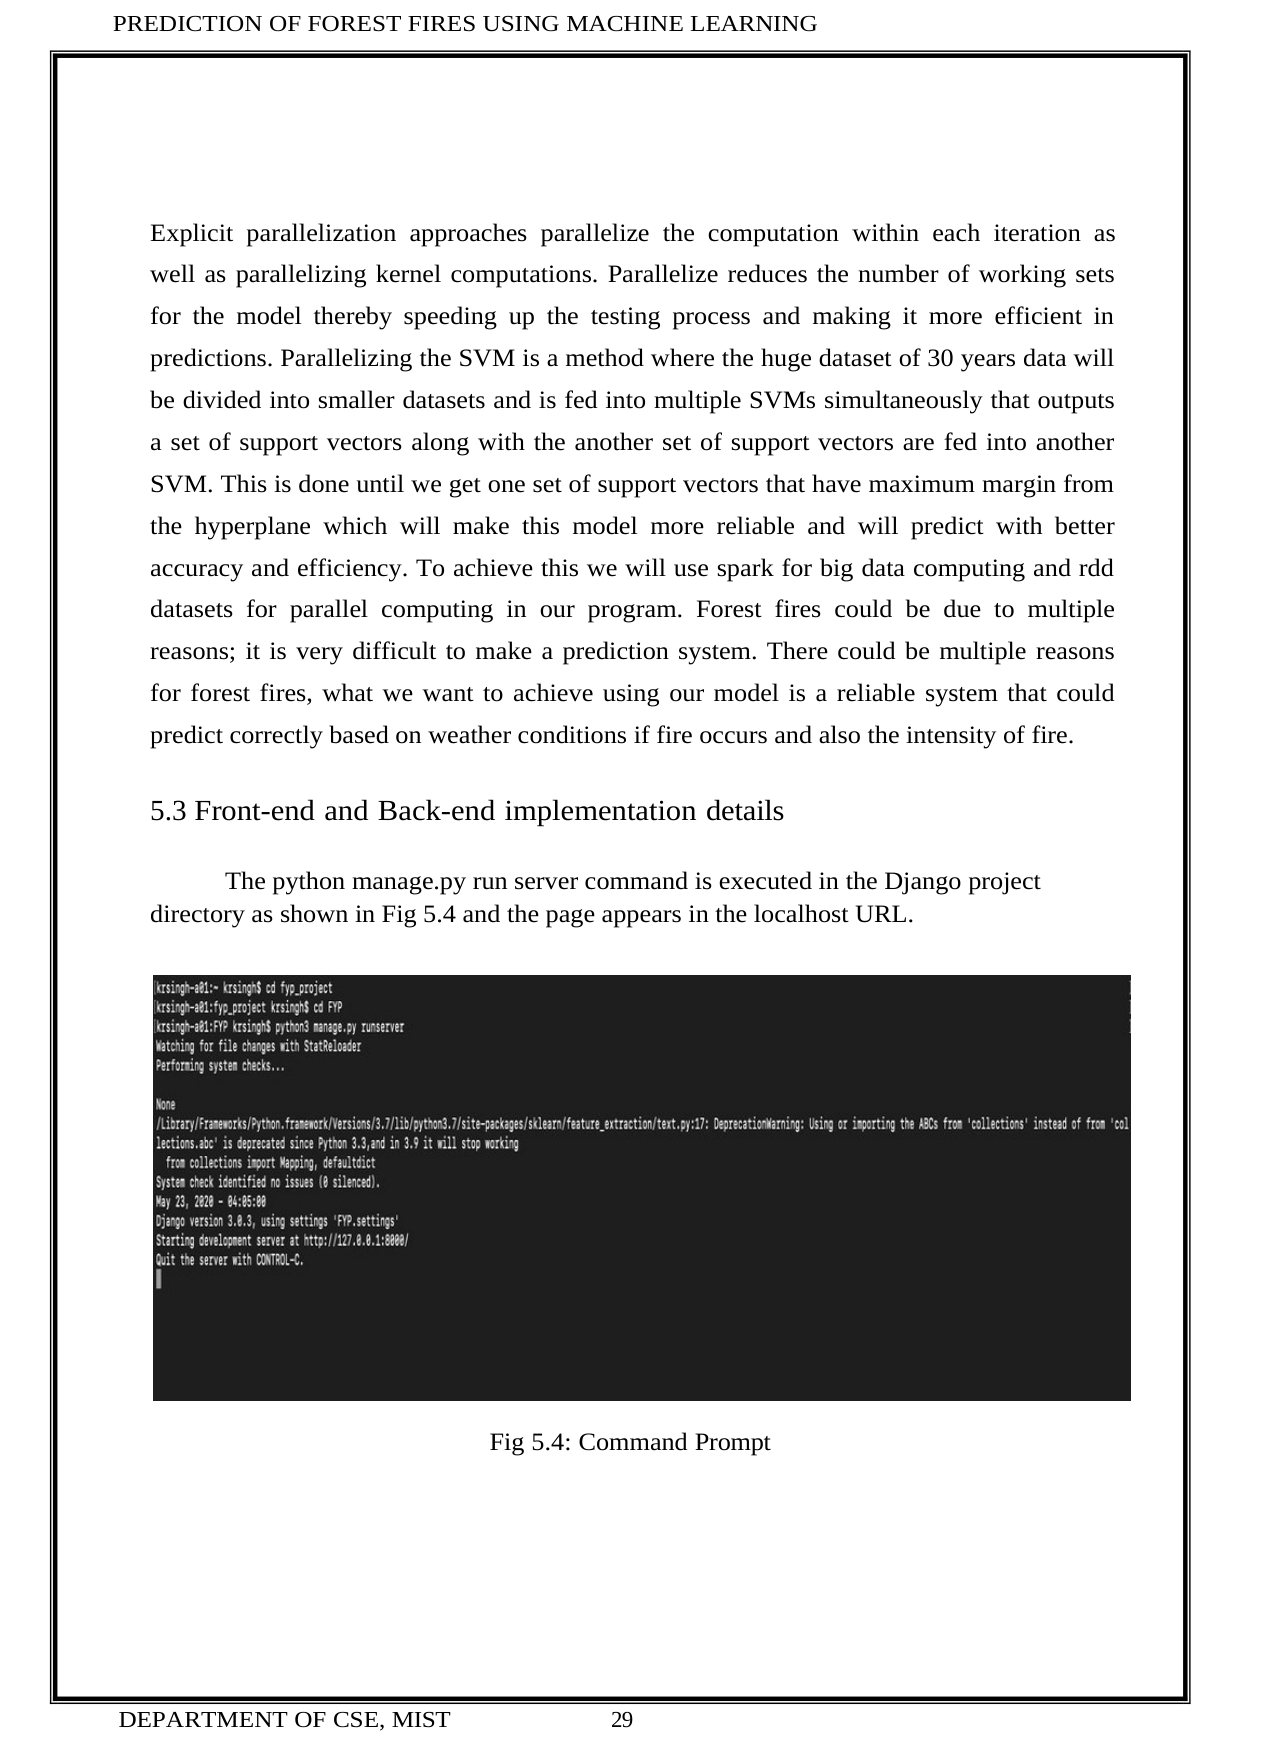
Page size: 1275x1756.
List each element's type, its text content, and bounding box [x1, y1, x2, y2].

text The python manage.py run server command is executed in the Django project directory as shown in Fig 5.4 and the page appears in the localhost URL. [150, 866, 1129, 927]
text Fig 5.4: Command Prompt [102, 1427, 1158, 1456]
subtitle Front-end and Back-end implementation details [150, 793, 1237, 827]
text Explicit parallelization approaches parallelize the computation within each iteration as well as parallelizing kernel computations. Parallelize reduces the number of working sets for the model thereby speeding up the testing process and making it more efficient in predictions. Parallelizing the SVM is a method where the huge dataset of 30 years data will be divided into smaller datasets and is fed into multiple SVMs simultaneously that outputs a set of support vectors along with the another set of support vectors are fed into another SVM. This is done until we get one set of support vectors that have maximum margin from the hyperplane which will make this model more reliable and will predict with better accuracy and efficiency. To achieve this we will use spark for big data computing and rdd datasets for parallel computing in our program. Forest fires could be due to multiple reasons; it is very difficult to make a prediction system. There could be multiple reasons for forest fires, what we want to achieve using our model is a reliable system that could predict correctly based on weather conditions if fire occurs and also the intensity of fire. [150, 218, 1116, 749]
picture [39, 39, 1201, 1715]
